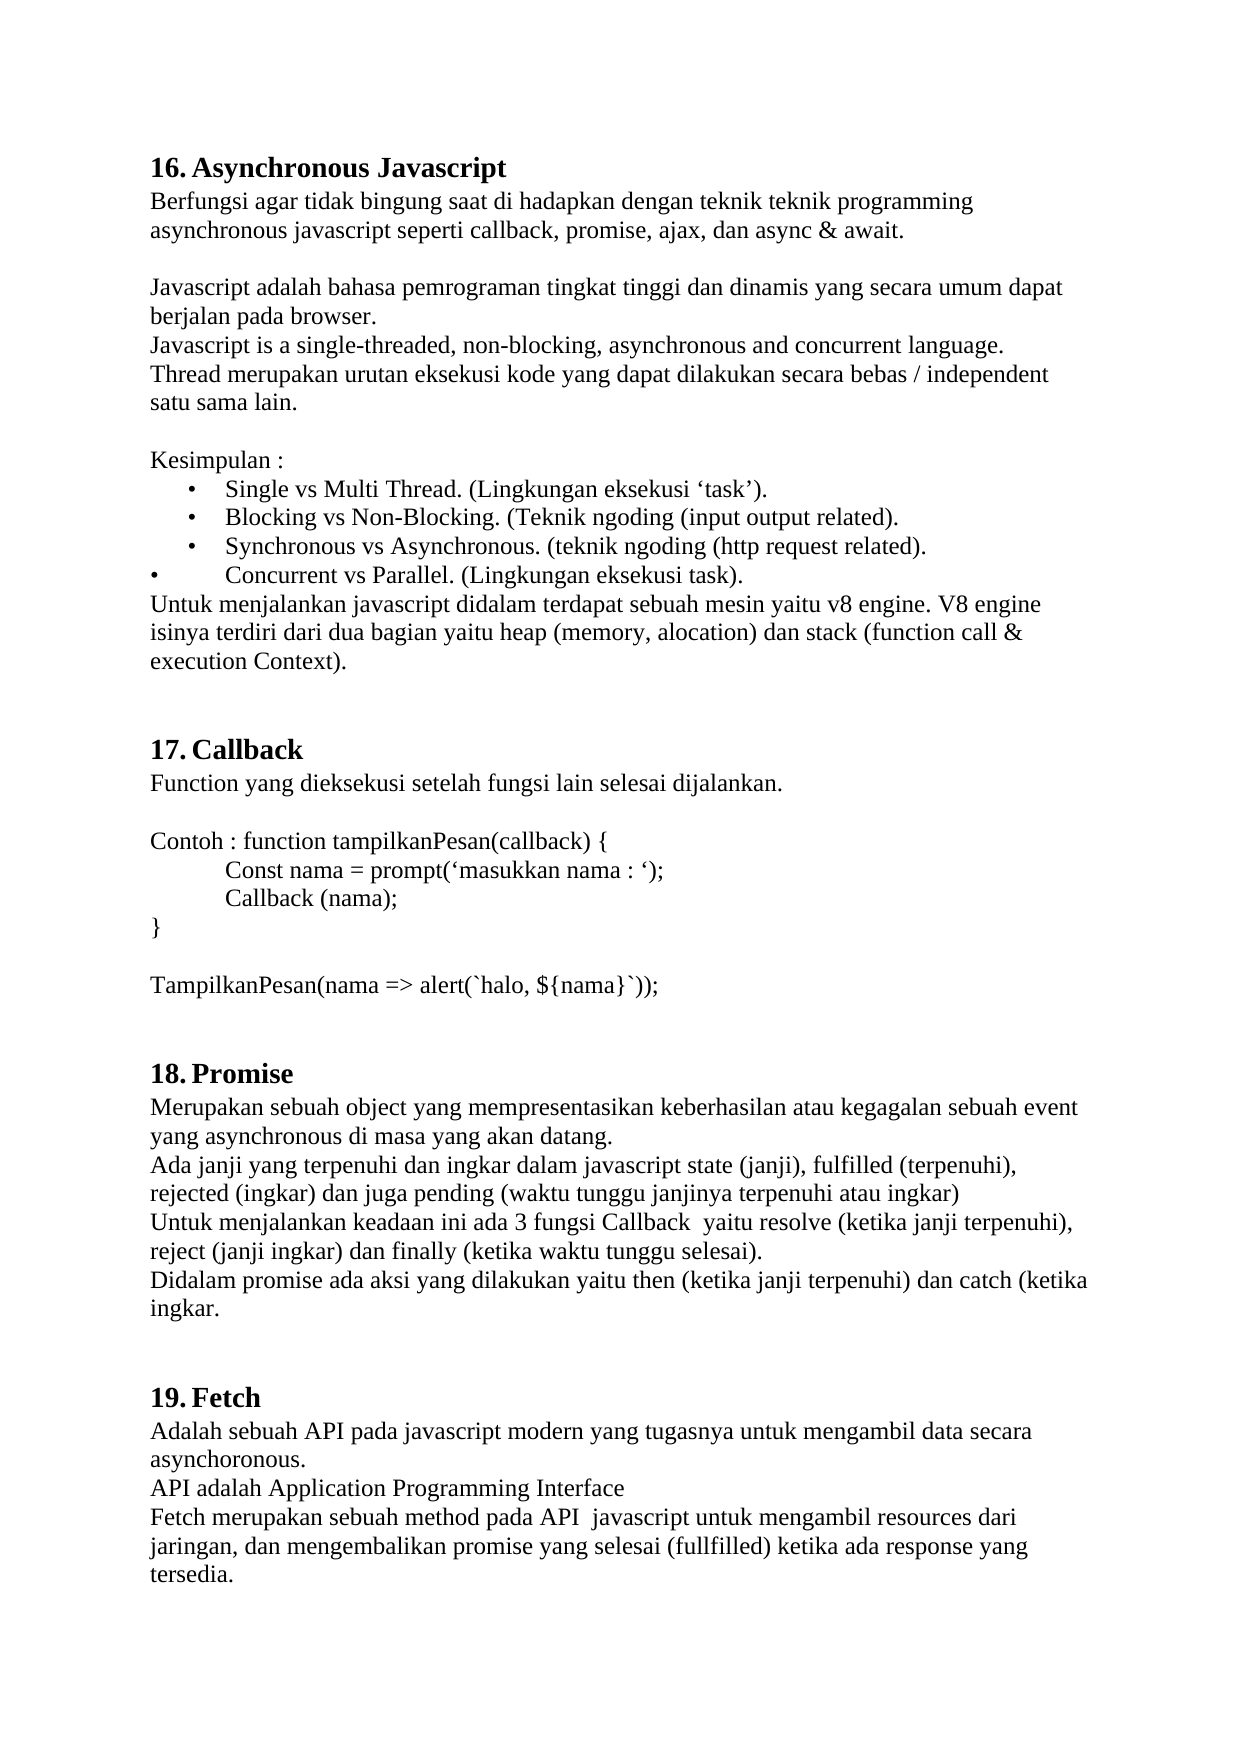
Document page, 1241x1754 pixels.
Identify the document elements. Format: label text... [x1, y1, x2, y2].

subtitle Promise [150, 1056, 1090, 1089]
text Didalam promise ada aksi yang dilakukan yaitu then (ketika janji terpenuhi) dan catch (ketika ingkar. [150, 1265, 1090, 1322]
text Untuk menjalankan keadaan ini ada 3 fungsi Callback yaitu resolve (ketika janji terpenuhi), reject (janji ingkar) dan finally (ketika waktu tunggu selesai). [150, 1207, 1090, 1265]
text API adalah Application Programming Interface [150, 1473, 1090, 1502]
list Synchronous vs Asynchronous. (teknik ngoding (http request related). [187, 531, 1090, 560]
text Javascript is a single-threaded, non-blocking, asynchronous and concurrent language. [150, 330, 1090, 359]
text Kesimpulan : [150, 445, 1090, 474]
text Contoh : function tampilkanPesan(callback) { [150, 826, 1090, 855]
text Adalah sebuah API pada javascript modern yang tugasnya untuk mengambil data secara asynchoronous. [150, 1416, 1090, 1473]
text Berfungsi agar tidak bingung saat di hadapkan dengan teknik teknik programming asynchronous javascript seperti callback, promise, ajax, dan async & await. [150, 186, 1090, 244]
subtitle Callback [150, 732, 1090, 766]
text Ada janji yang terpenuhi dan ingkar dalam javascript state (janji), fulfilled (terpenuhi), rejected (ingkar) dan juga pending (waktu tunggu janjinya terpenuhi atau ingkar) [150, 1150, 1090, 1207]
list Blocking vs Non-Blocking. (Teknik ngoding (input output related). [187, 502, 1090, 531]
list Single vs Multi Thread. (Lingkungan eksekusi ‘task’). [187, 474, 1090, 502]
text } [150, 912, 1090, 941]
text TampilkanPesan(nama => alert(`halo, ${nama}`)); [150, 970, 1090, 998]
text Callback (nama); [150, 883, 1090, 912]
text Javascript adalah bahasa pemrograman tingkat tinggi dan dinamis yang secara umum dapat berjalan pada browser. [150, 272, 1090, 330]
text Thread merupakan urutan eksekusi kode yang dapat dilakukan secara bebas / independent satu sama lain. [150, 359, 1090, 416]
subtitle Asynchronous Javascript [150, 150, 1090, 183]
text Fetch merupakan sebuah method pada API javascript untuk mengambil resources dari jaringan, dan mengembalikan promise yang selesai (fullfilled) ketika ada response yang tersedia. [150, 1502, 1090, 1588]
subtitle Fetch [150, 1380, 1090, 1413]
text Const nama = prompt(‘masukkan nama : ‘); [150, 855, 1090, 883]
list Concurrent vs Parallel. (Lingkungan eksekusi task). [150, 560, 1090, 589]
text Merupakan sebuah object yang mempresentasikan keberhasilan atau kegagalan sebuah event yang asynchronous di masa yang akan datang. [150, 1092, 1090, 1150]
text Untuk menjalankan javascript didalam terdapat sebuah mesin yaitu v8 engine. V8 engine isinya terdiri dari dua bagian yaitu heap (memory, alocation) dan stack (function call & execution Context). [150, 589, 1090, 675]
text Function yang dieksekusi setelah fungsi lain selesai dijalankan. [150, 768, 1090, 797]
